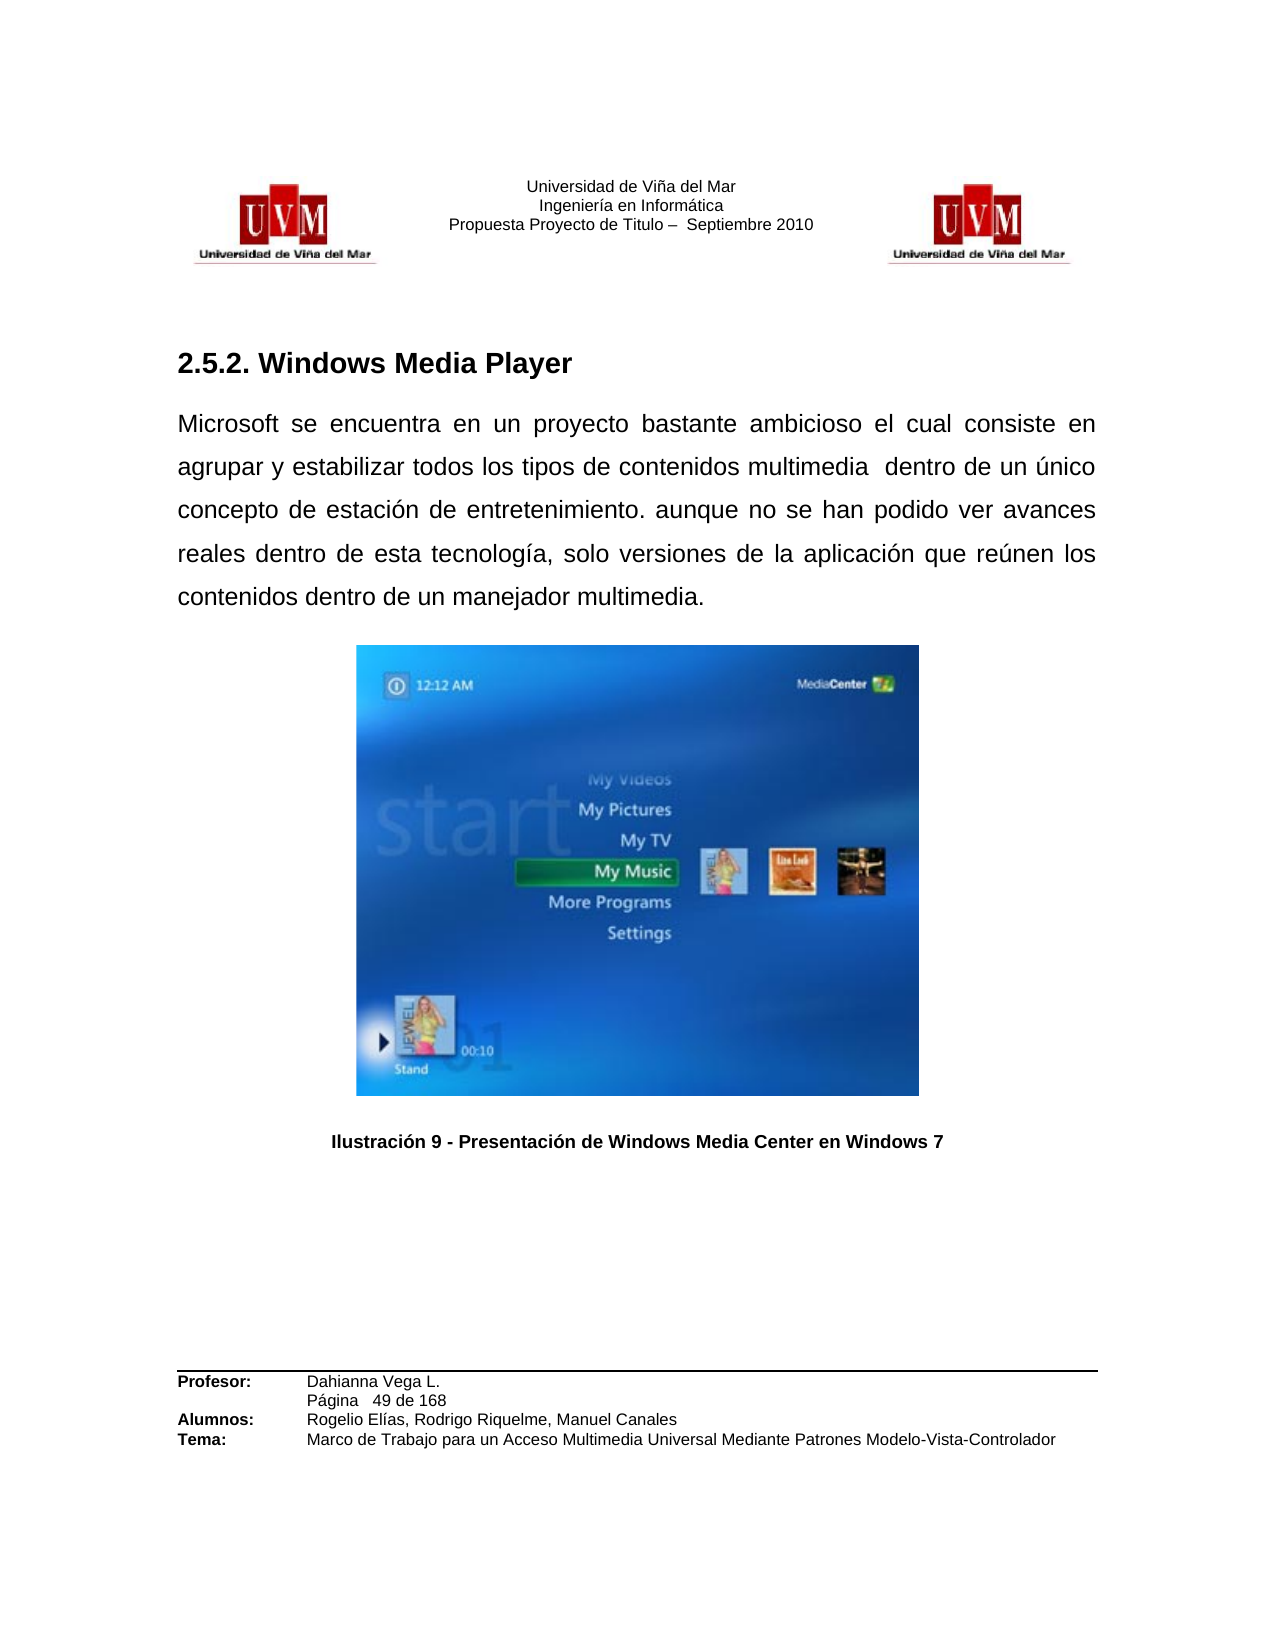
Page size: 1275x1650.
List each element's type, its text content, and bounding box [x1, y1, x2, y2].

subtitle 2.5.2. Windows Media Player [177, 346, 1098, 380]
text Ilustración 9 - Presentación de Windows Media Center en Windows 7 [177, 1131, 1098, 1152]
picture [177, 176, 390, 267]
picture [356, 645, 919, 1096]
text Microsoft se encuentra en un proyecto bastante ambicioso el cual consiste en agrupar y estabilizar todos los tipos de contenidos multimedia dentro de un único concepto de estación de entretenimiento. aunque no se han podido ver avances reales dentro de esta tecnología, solo versiones de la aplicación que reúnen los contenidos dentro de un manejador multimedia. [177, 409, 1098, 610]
picture [871, 176, 1084, 267]
